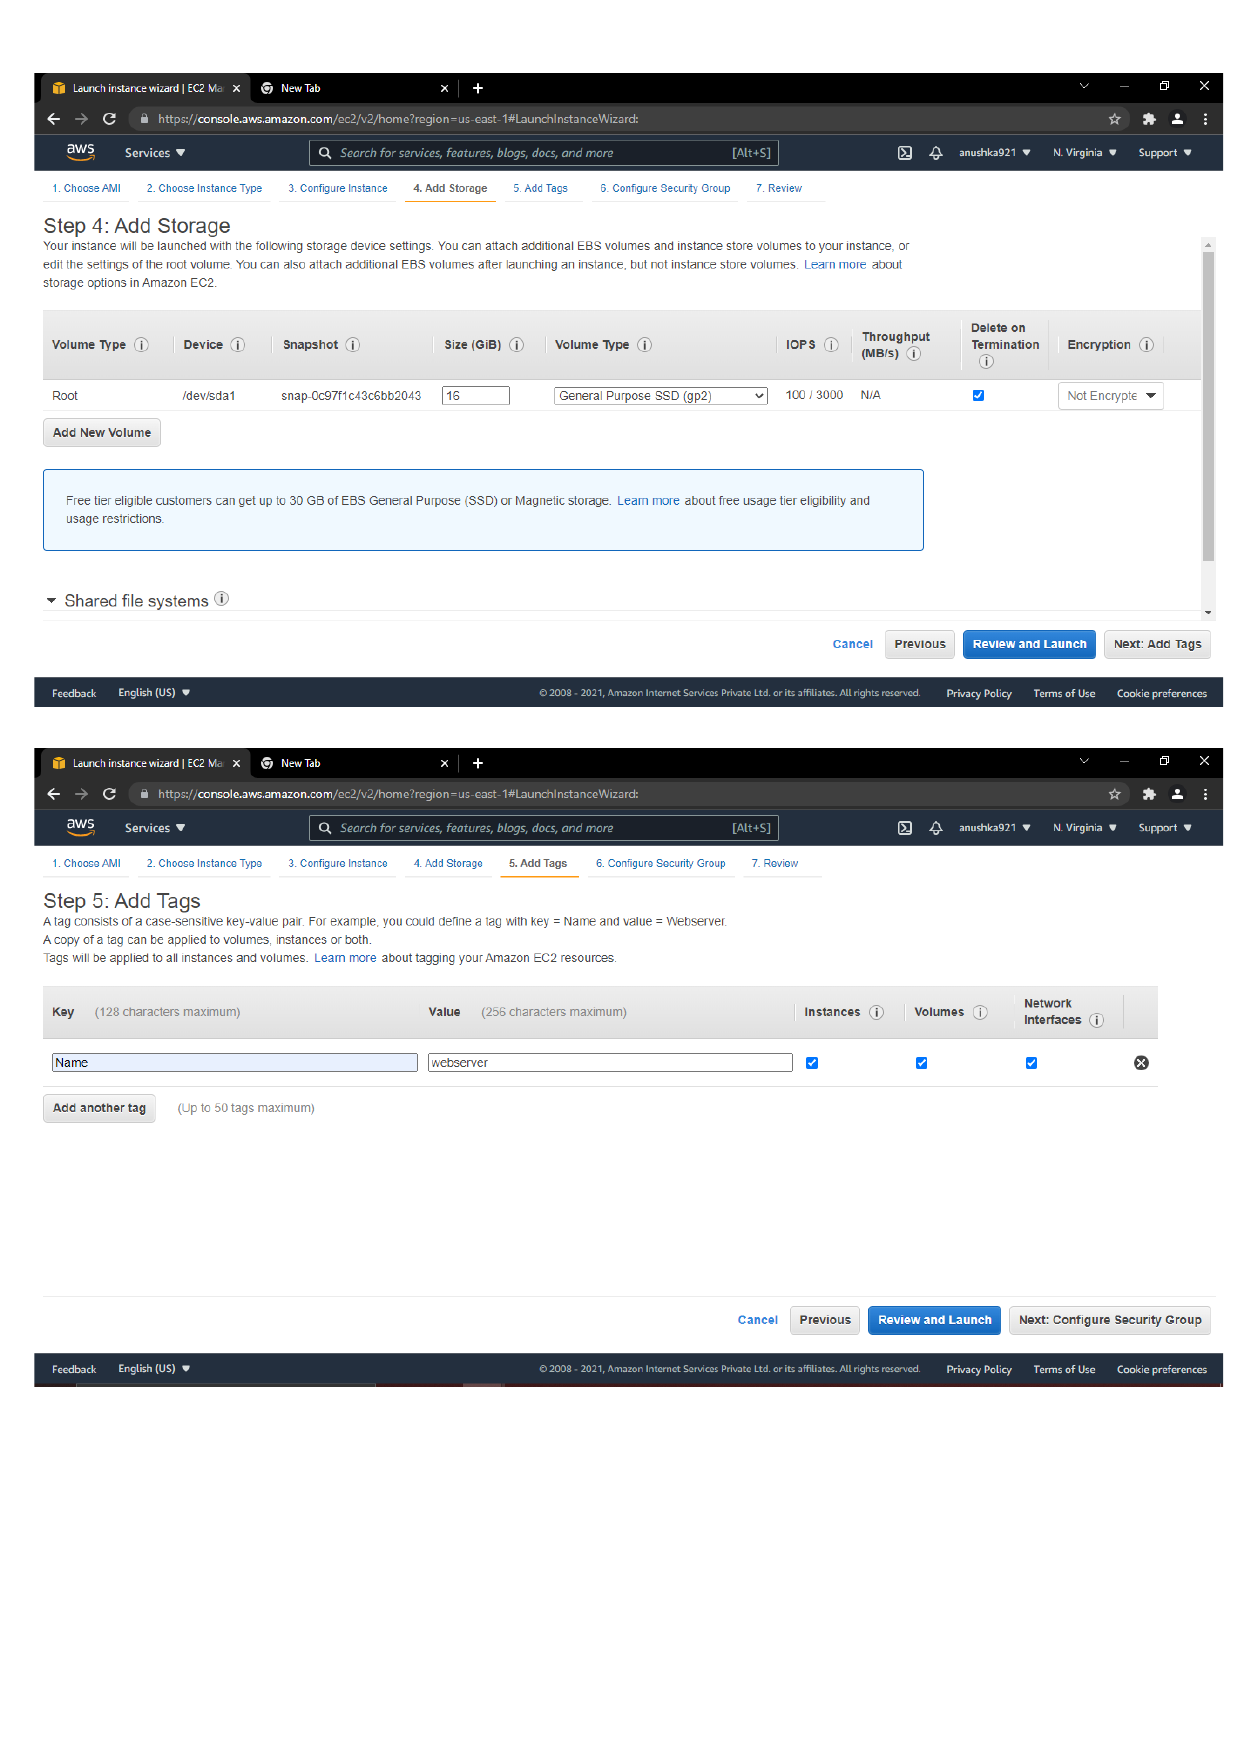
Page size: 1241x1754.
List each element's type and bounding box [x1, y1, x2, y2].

picture [34, 748, 1224, 1387]
picture [34, 73, 1224, 707]
